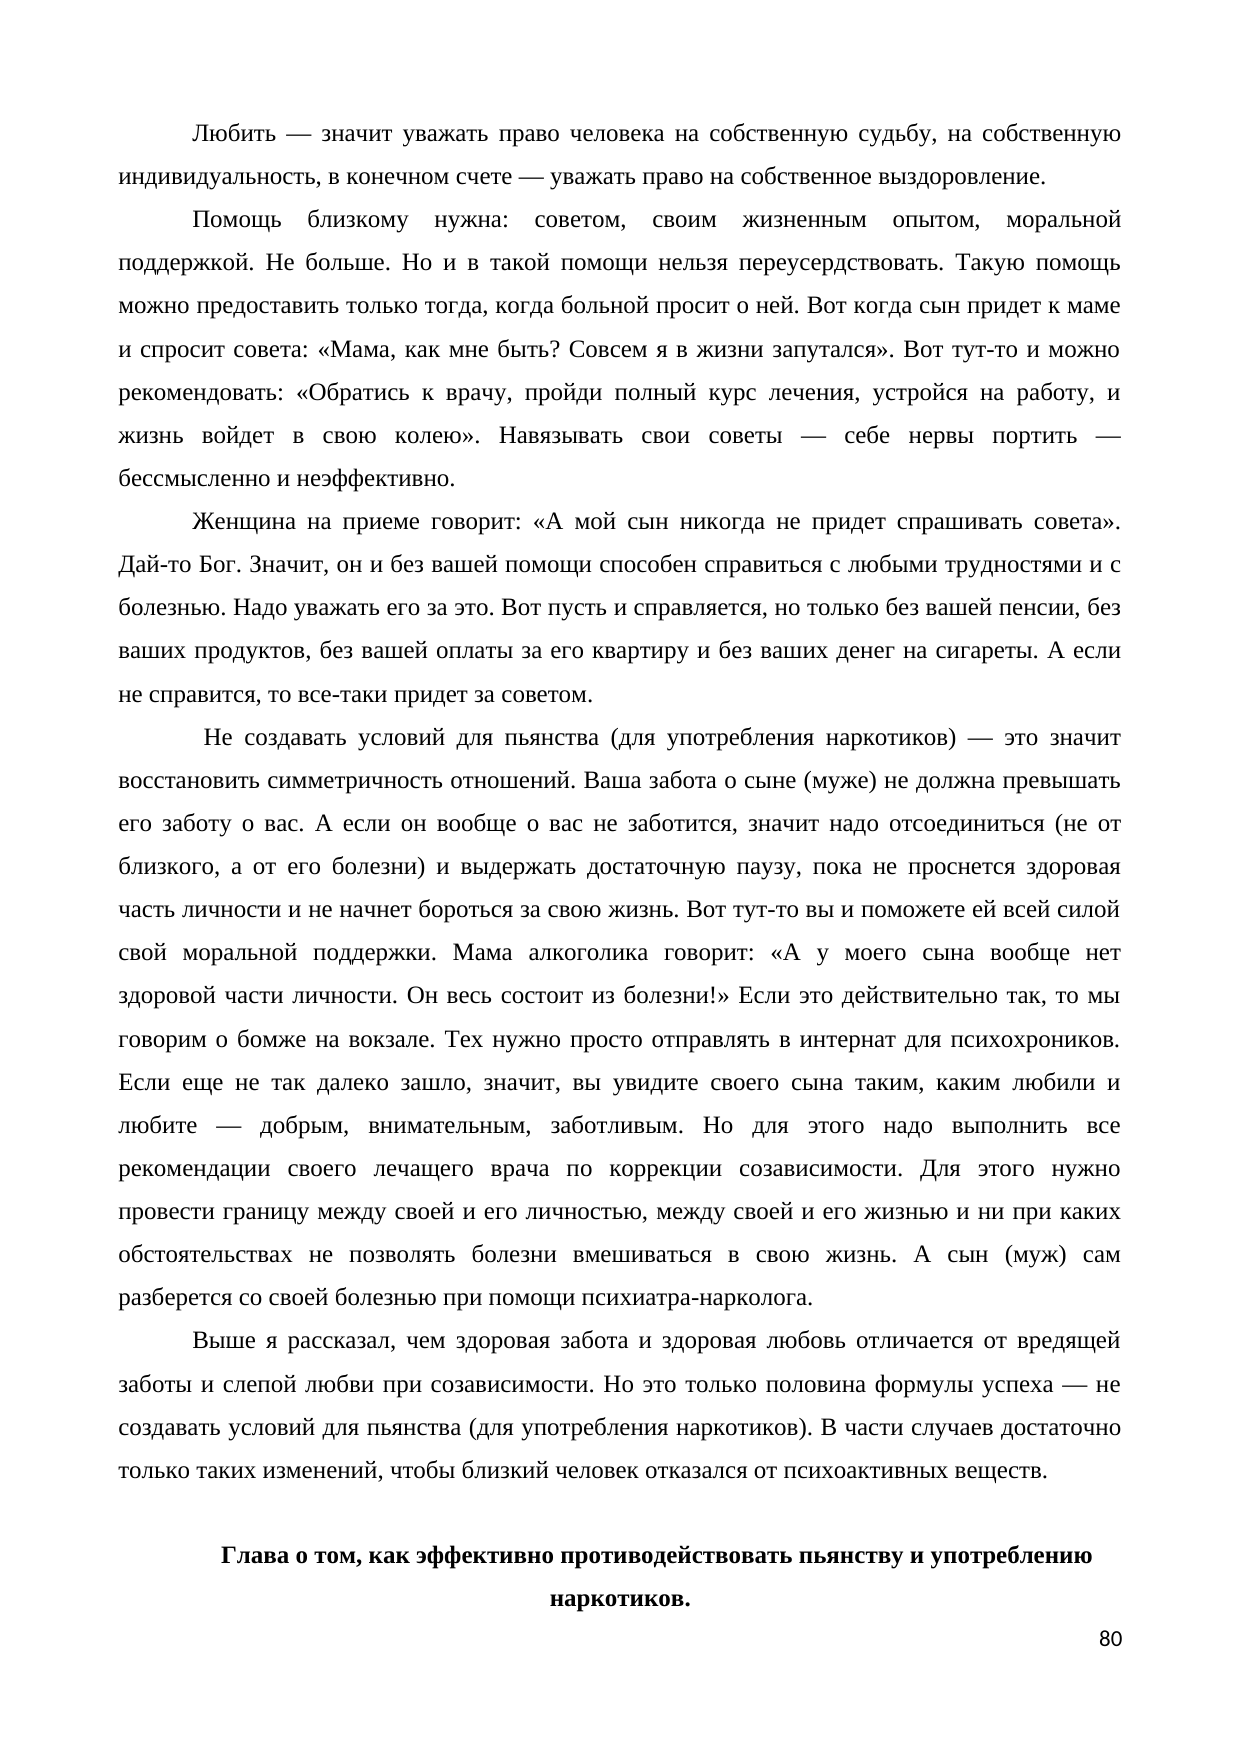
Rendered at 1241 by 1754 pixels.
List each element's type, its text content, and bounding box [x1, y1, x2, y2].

text Любить — значит уважать право человека на собственную судьбу, на собственную индивидуальность, в конечном счете — уважать право на собственное выздоровление. [118, 118, 1122, 190]
text Глава о том, как эффективно противодействовать пьянству и употреблению наркотиков. [118, 1540, 1122, 1612]
text Помощь близкому нужна: советом, своим жизненным опытом, моральной поддержкой. Не больше. Но и в такой помощи нельзя переусердствовать. Такую помощь можно предоставить только тогда, когда больной просит о ней. Вот когда сын придет к маме и спросит совета: «Мама, как мне быть? Совсем я в жизни запутался». Вот тут-то и можно рекомендовать: «Обратись к врачу, пройди полный курс лечения, устройся на работу, и жизнь войдет в свою колею». Навязывать свои советы — себе нервы портить — бессмысленно и неэффективно. [118, 204, 1122, 492]
text Выше я рассказал, чем здоровая забота и здоровая любовь отличается от вредящей заботы и слепой любви при созависимости. Но это только половина формулы успеха — не создавать условий для пьянства (для употребления наркотиков). В части случаев достаточно только таких изменений, чтобы близкий человек отказался от психоактивных веществ. [118, 1326, 1122, 1484]
text Не создавать условий для пьянства (для употребления наркотиков) — это значит восстановить симметричность отношений. Ваша забота о сыне (муже) не должна превышать его заботу о вас. А если он вообще о вас не заботится, значит надо отсоединиться (не от близкого, а от его болезни) и выдержать достаточную паузу, пока не проснется здоровая часть личности и не начнет бороться за свою жизнь. Вот тут-то вы и поможете ей всей силой свой моральной поддержки. Мама алкоголика говорит: «А у моего сына вообще нет здоровой части личности. Он весь состоит из болезни!» Если это действительно так, то мы говорим о бомже на вокзале. Тех нужно просто отправлять в интернат для психохроников. Если еще не так далеко зашло, значит, вы увидите своего сына таким, каким любили и любите — добрым, внимательным, заботливым. Но для этого надо выполнить все рекомендации своего лечащего врача по коррекции созависимости. Для этого нужно провести границу между своей и его личностью, между своей и его жизнью и ни при каких обстоятельствах не позволять болезни вмешиваться в свою жизнь. А сын (муж) сам разберется со своей болезнью при помощи психиатра-нарколога. [118, 722, 1122, 1311]
text Женщина на приеме говорит: «А мой сын никогда не придет спрашивать совета». Дай-то Бог. Значит, он и без вашей помощи способен справиться с любыми трудностями и с болезнью. Надо уважать его за это. Вот пусть и справляется, но только без вашей пенсии, без ваших продуктов, без вашей оплаты за его квартиру и без ваших денег на сигареты. А если не справится, то все-таки придет за советом. [118, 506, 1122, 707]
